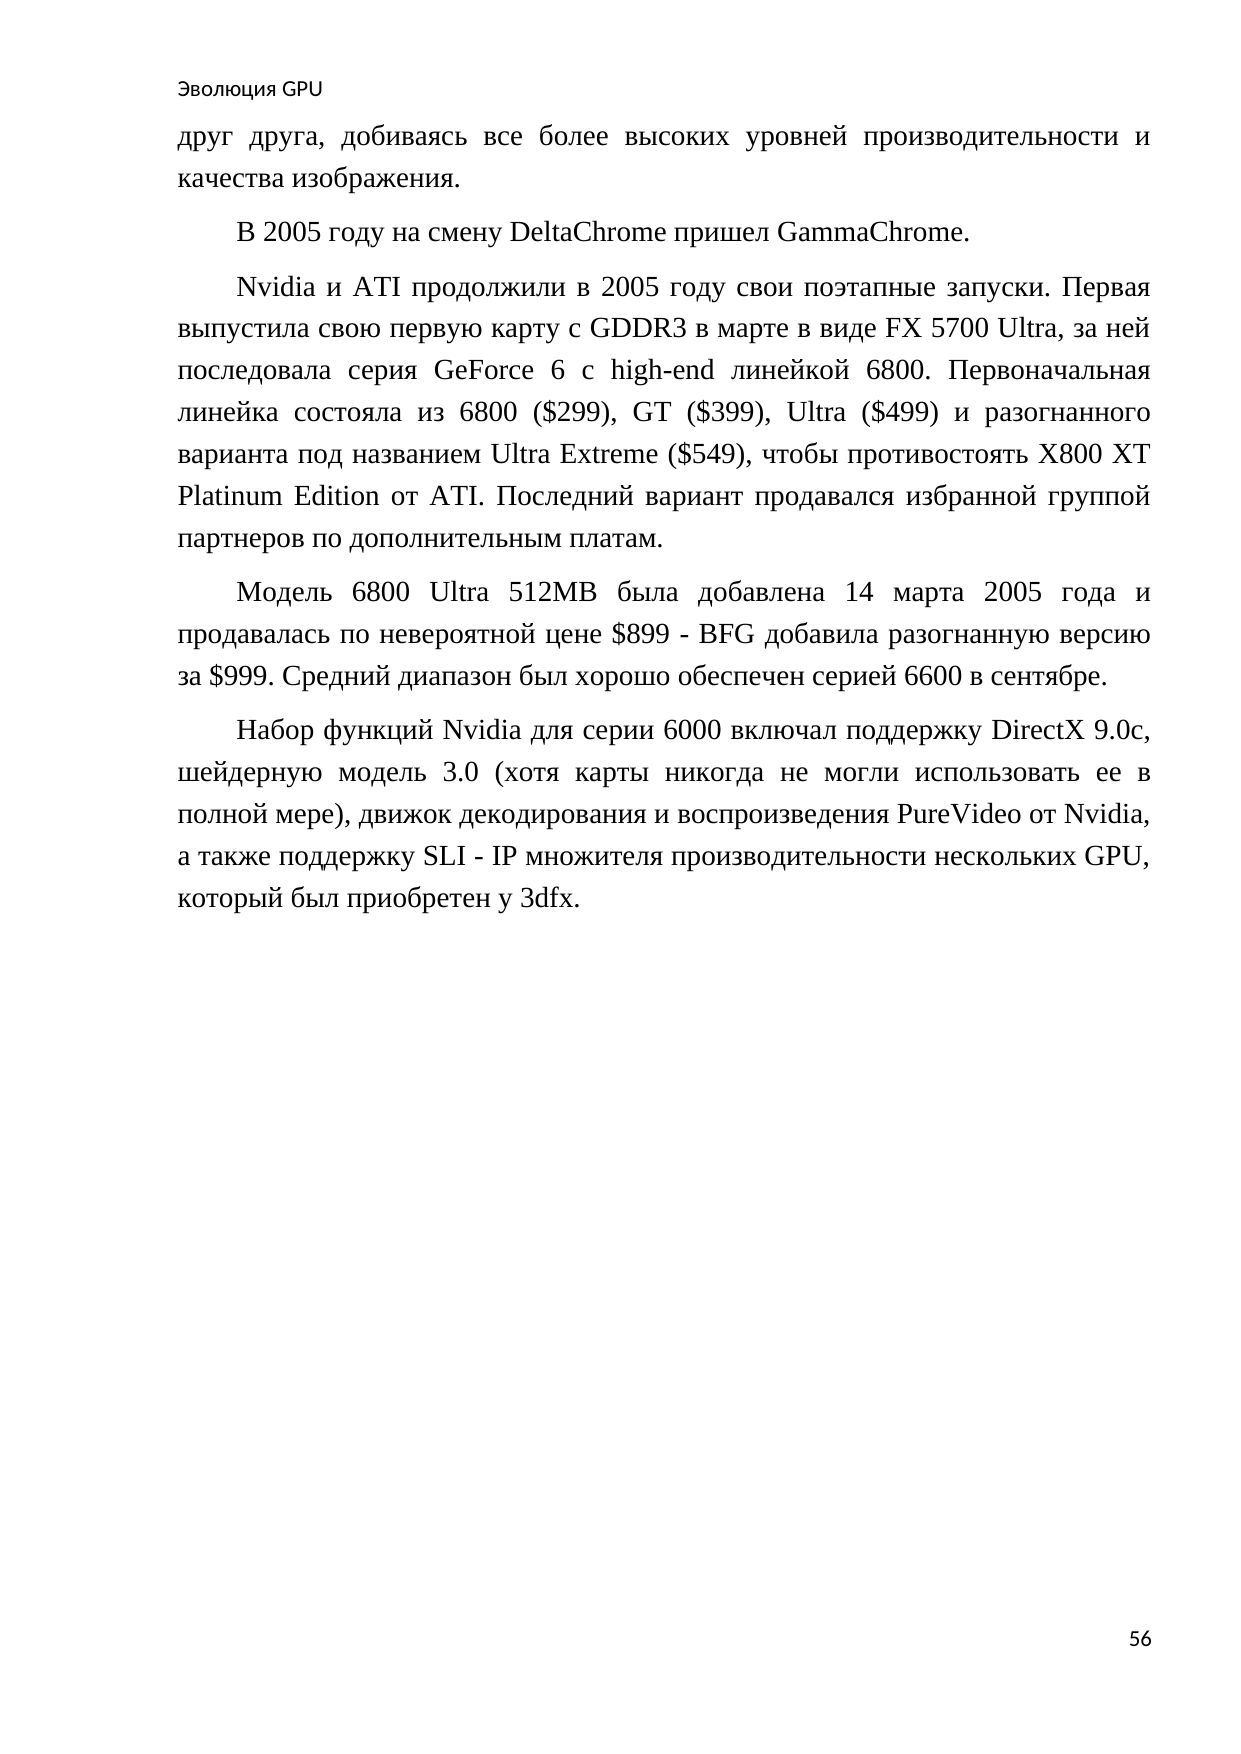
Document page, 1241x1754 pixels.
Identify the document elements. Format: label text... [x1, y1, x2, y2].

text В 2005 году на смену DeltaChrome пришел GammaChrome. [177, 214, 1152, 248]
text Nvidia и ATI продолжили в 2005 году свои поэтапные запуски. Первая выпустила свою первую карту с GDDR3 в марте в виде FX 5700 Ultra, за ней последовала серия GeForce 6 с high-end линейкой 6800. Первоначальная линейка состояла из 6800 ($299), GT ($399), Ultra ($499) и разогнанного варианта под названием Ultra Extreme ($549), чтобы противостоять X800 XT Platinum Edition от ATI. Последний вариант продавался избранной группой партнеров по дополнительным платам. [177, 269, 1152, 553]
text Набор функций Nvidia для серии 6000 включал поддержку DirectX 9.0c, шейдерную модель 3.0 (хотя карты никогда не могли использовать ее в полной мере), движок декодирования и воспроизведения PureVideo от Nvidia, а также поддержку SLI - IP множителя производительности нескольких GPU, который был приобретен у 3dfx. [177, 712, 1152, 913]
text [177, 118, 1152, 193]
text Модель 6800 Ultra 512MB была добавлена 14 марта 2005 года и продавалась по невероятной цене $899 - BFG добавила разогнанную версию за $999. Средний диапазон был хорошо обеспечен серией 6600 в сентябре. [177, 574, 1152, 692]
